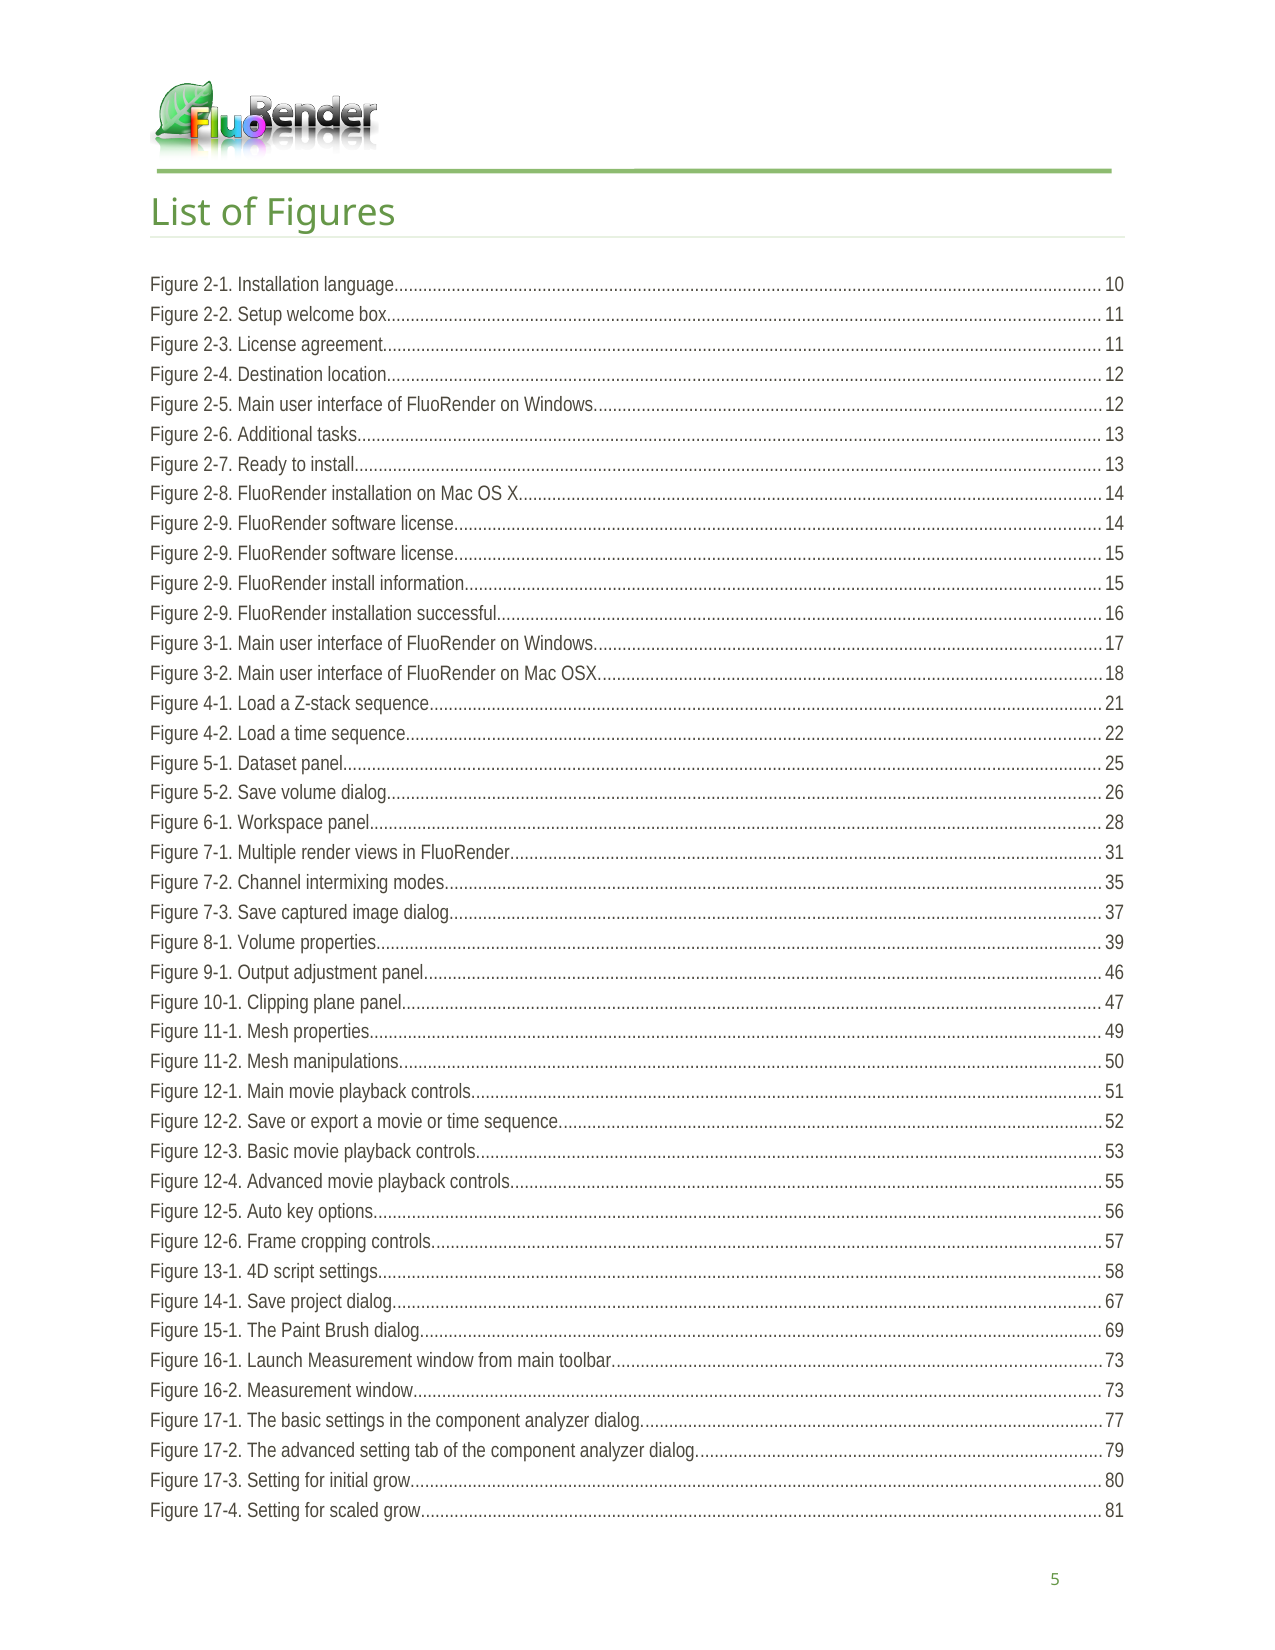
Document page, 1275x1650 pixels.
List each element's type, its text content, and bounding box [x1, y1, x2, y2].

text Figure 2-5. Main user interface of FluoRender on Windows. 12 [150, 392, 1125, 416]
text Figure 2-7. Ready to install. 13 [150, 451, 1125, 475]
text Figure 13-1. 4D script settings. 58 [150, 1259, 1125, 1283]
text Figure 17-2. The advanced setting tab of the component analyzer dialog. 79 [150, 1438, 1125, 1462]
text Figure 5-1. Dataset panel. 25 [150, 750, 1125, 774]
text Figure 2-9. FluoRender software license. 15 [150, 541, 1125, 565]
text Figure 3-1. Main user interface of FluoRender on Windows. 17 [150, 631, 1125, 655]
text Figure 4-1. Load a Z-stack sequence. 21 [150, 691, 1125, 714]
text Figure 12-5. Auto key options. 56 [150, 1199, 1125, 1223]
text Figure 7-2. Channel intermixing modes. 35 [150, 870, 1125, 894]
text Figure 11-2. Mesh manipulations. 50 [150, 1049, 1125, 1073]
text Figure 16-2. Measurement window. 73 [150, 1378, 1125, 1402]
text Figure 7-3. Save captured image dialog. 37 [150, 900, 1125, 924]
text Figure 12-1. Main movie playback controls. 51 [150, 1079, 1125, 1103]
text Figure 17-4. Setting for scaled grow. 81 [150, 1498, 1125, 1522]
text Figure 2-9. FluoRender installation successful. 16 [150, 601, 1125, 625]
text Figure 7-1. Multiple render views in FluoRender. 31 [150, 840, 1125, 864]
text Figure 2-6. Additional tasks. 13 [150, 422, 1125, 446]
text Figure 5-2. Save volume dialog. 26 [150, 780, 1125, 804]
subtitle List of Figures [150, 185, 1125, 236]
text Figure 9-1. Output adjustment panel. 46 [150, 960, 1125, 984]
text Figure 3-2. Main user interface of FluoRender on Mac OSX. 18 [150, 661, 1125, 685]
text Figure 2-4. Destination location. 12 [150, 362, 1125, 386]
text Figure 2-8. FluoRender installation on Mac OS X. 14 [150, 481, 1125, 505]
text Figure 2-1. Installation language. 10 [150, 272, 1125, 296]
text Figure 15-1. The Paint Brush dialog. 69 [150, 1318, 1125, 1342]
text Figure 17-3. Setting for initial grow. 80 [150, 1468, 1125, 1492]
text Figure 2-2. Setup welcome box. 11 [150, 302, 1125, 326]
text Figure 6-1. Workspace panel. 28 [150, 810, 1125, 834]
text Figure 12-3. Basic movie playback controls. 53 [150, 1139, 1125, 1163]
text Figure 2-9. FluoRender install information. 15 [150, 571, 1125, 595]
text Figure 12-6. Frame cropping controls. 57 [150, 1229, 1125, 1253]
text Figure 2-9. FluoRender software license. 14 [150, 511, 1125, 535]
text Figure 12-2. Save or export a movie or time sequence. 52 [150, 1109, 1125, 1133]
text Figure 11-1. Mesh properties. 49 [150, 1019, 1125, 1043]
text Figure 14-1. Save project dialog. 67 [150, 1288, 1125, 1312]
text Figure 10-1. Clipping plane panel. 47 [150, 989, 1125, 1013]
picture [150, 75, 379, 162]
text Figure 17-1. The basic settings in the component analyzer dialog. 77 [150, 1408, 1125, 1432]
text Figure 12-4. Advanced movie playback controls. 55 [150, 1169, 1125, 1193]
text Figure 2-3. License agreement. 11 [150, 332, 1125, 356]
text Figure 4-2. Load a time sequence. 22 [150, 721, 1125, 744]
text Figure 8-1. Volume properties. 39 [150, 930, 1125, 954]
text Figure 16-1. Launch Measurement window from main toolbar. 73 [150, 1348, 1125, 1372]
